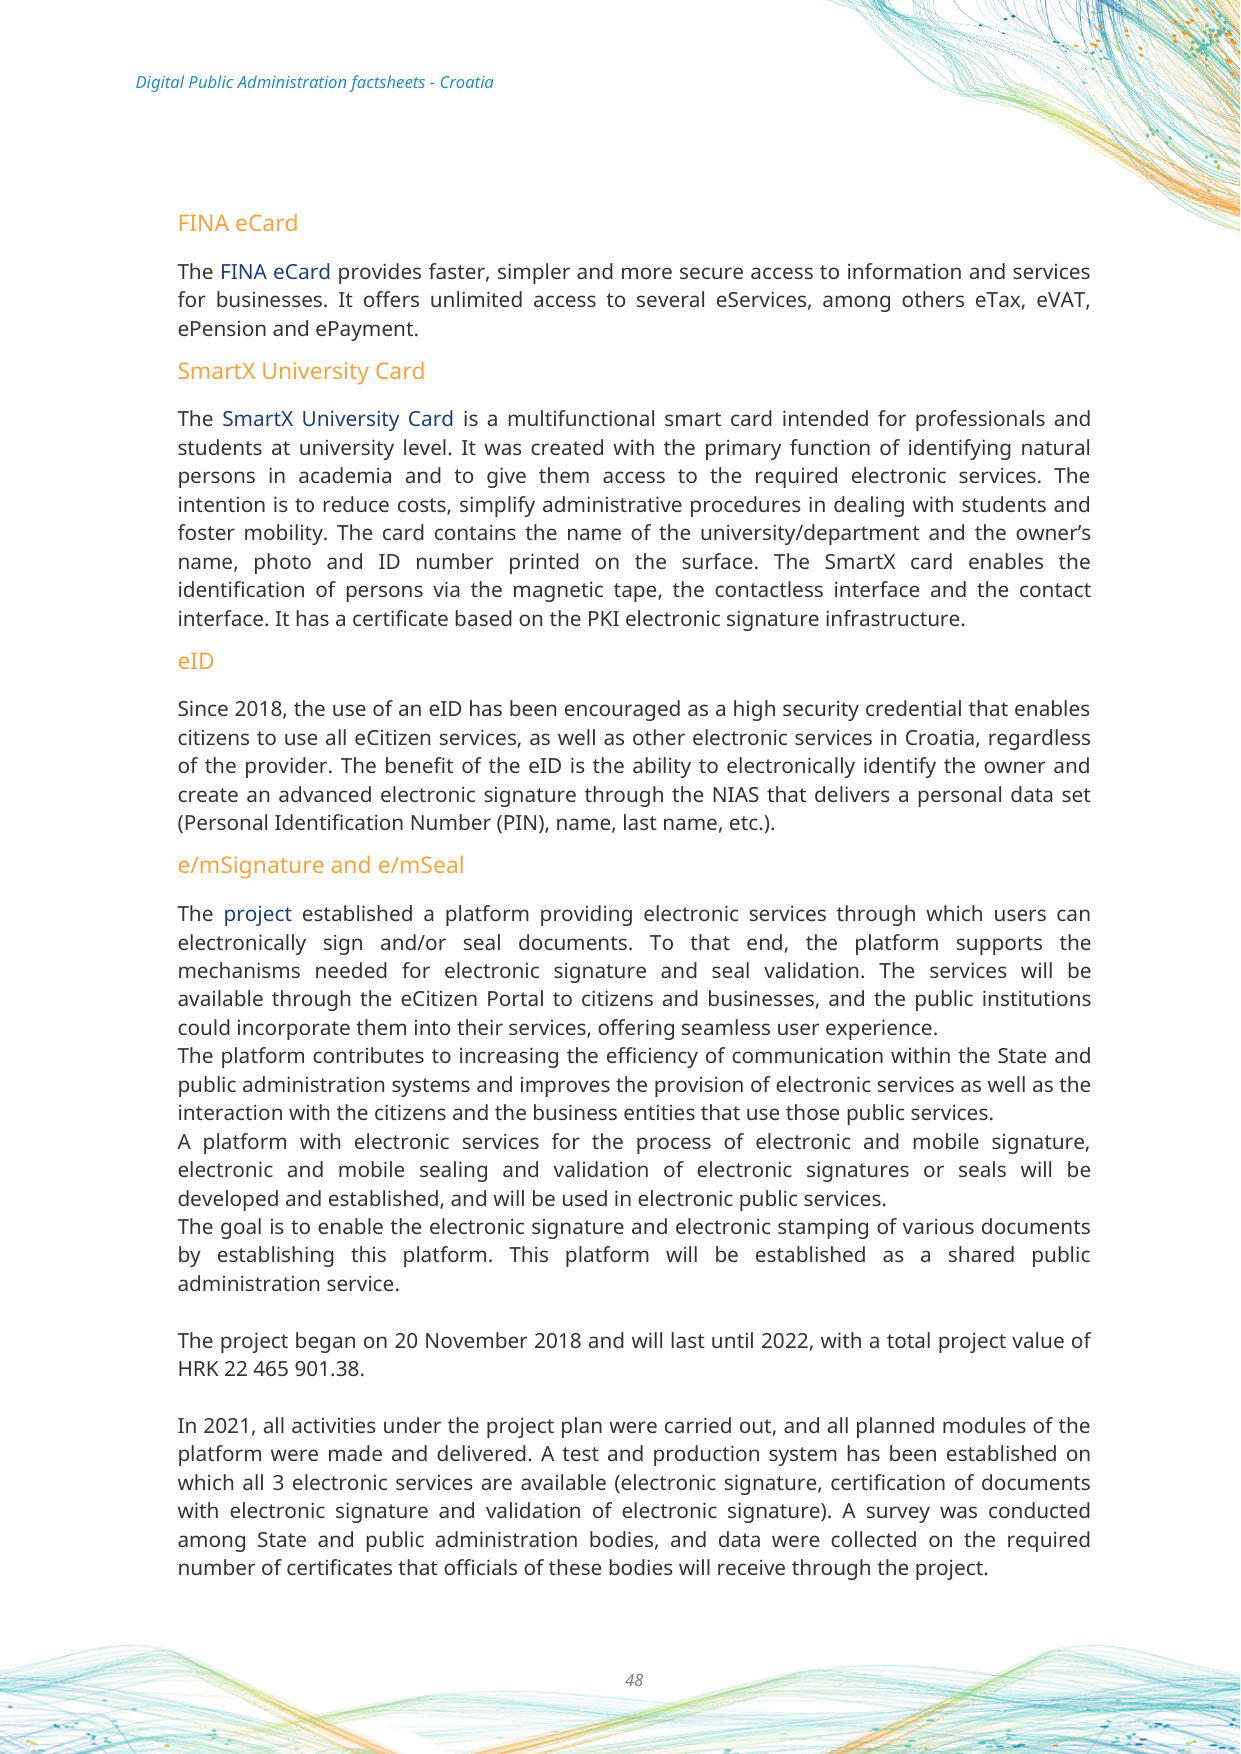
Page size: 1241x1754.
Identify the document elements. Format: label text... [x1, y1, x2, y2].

text The goal is to enable the electronic signature and electronic stamping of various documents by establishing this platform. This platform will be established as a shared public administration service. [177, 1212, 1092, 1297]
text The FINA eCard provides faster, simpler and more secure access to information and services for businesses. It offers unlimited access to several eServices, among others eTax, eVAT, ePension and ePayment. [177, 257, 1092, 342]
subtitle e/mSignature and e/mSeal [177, 849, 1092, 881]
picture [814, 0, 1241, 250]
subtitle eID [177, 644, 1092, 676]
text A platform with electronic services for the process of electronic and mobile signature, electronic and mobile sealing and validation of electronic signatures or seals will be developed and established, and will be used in electronic public services. [177, 1127, 1092, 1212]
text Since 2018, the use of an eID has been encouraged as a high security credential that enables citizens to use all eCitizen services, as well as other electronic services in Croatia, regardless of the provider. The benefit of the eID is the ability to electronically identify the owner and create an advanced electronic signature through the NIAS that delivers a personal data set (Personal Identification Number (PIN), name, last name, etc.). [177, 694, 1092, 837]
text In 2021, all activities under the project plan were carried out, and all planned modules of the platform were made and delivered. A test and production system has been established on which all 3 electronic services are available (electronic signature, certification of documents with electronic signature and validation of electronic signature). A survey was conducted among State and public administration bodies, and data were collected on the required number of certificates that officials of these bodies will receive through the project. [177, 1411, 1092, 1582]
text The SmartX University Card is a multifunctional smart card intended for professionals and students at university level. It was created with the primary function of identifying natural persons in academia and to give them access to the required electronic services. The intention is to reduce costs, simplify administrative procedures in dealing with students and foster mobility. The card contains the name of the university/department and the owner’s name, photo and ID number printed on the surface. The SmartX card enables the identification of persons via the magnetic tape, the contactless interface and the contact interface. It has a certificate based on the PKI electronic signature infrastructure. [177, 404, 1092, 632]
text The platform contributes to increasing the efficiency of communication within the State and public administration systems and improves the provision of electronic services as well as the interaction with the citizens and the business entities that use those public services. [177, 1041, 1092, 1127]
text The project established a platform providing electronic services through which users can electronically sign and/or seal documents. To that end, the platform supports the mechanisms needed for electronic signature and seal validation. The services will be available through the eCitizen Portal to citizens and businesses, and the public institutions could incorporate them into their services, offering seamless user experience. [177, 899, 1092, 1041]
subtitle SmartX University Card [177, 354, 1092, 386]
subtitle FINA eCard [177, 207, 1092, 238]
text The project began on 20 November 2018 and will last until 2022, with a total project value of HRK 22 465 901.38. [177, 1326, 1092, 1383]
picture [0, 1621, 1241, 1754]
